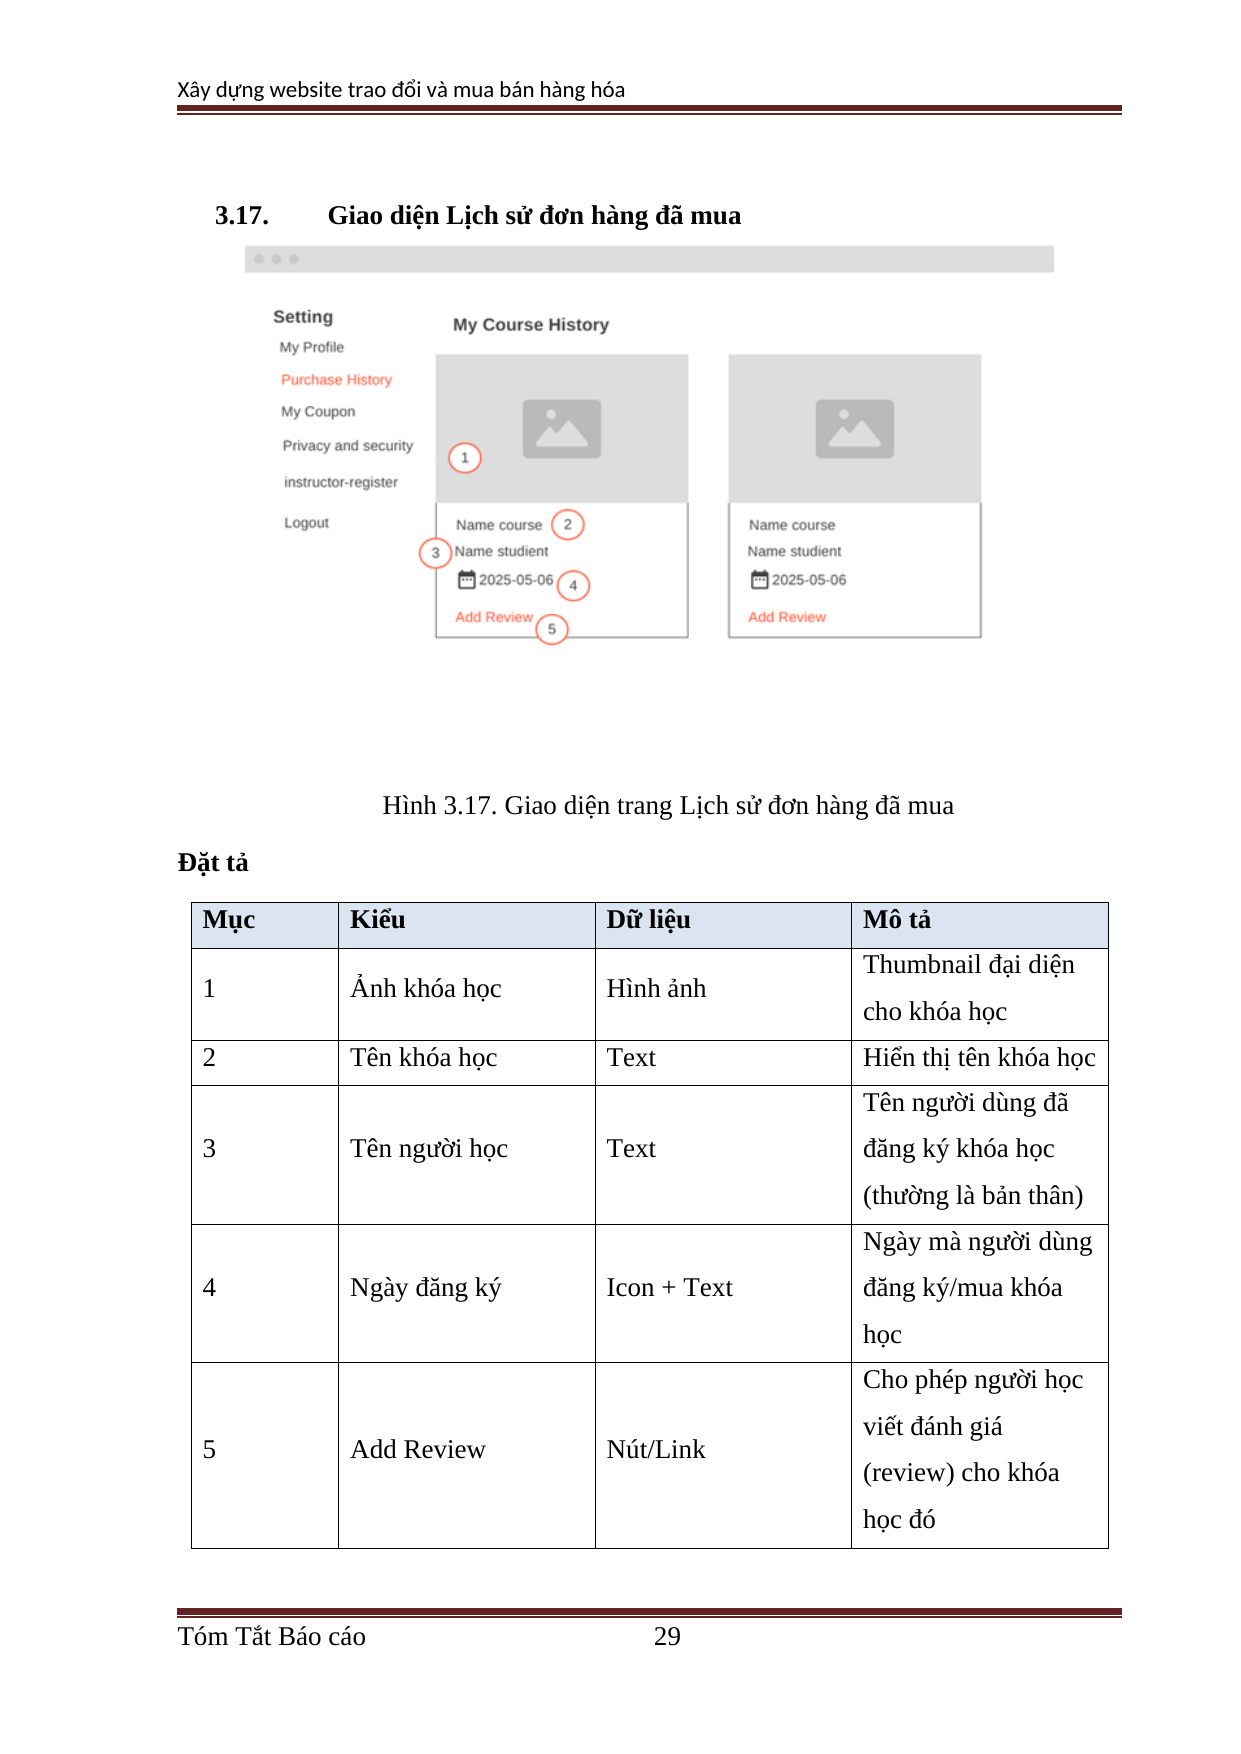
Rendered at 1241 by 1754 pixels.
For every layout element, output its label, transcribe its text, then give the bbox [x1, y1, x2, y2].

table_cell Text [596, 1086, 851, 1223]
table_cell Cho phép người học viết đánh giá (review) cho khóa học đó [852, 1363, 1108, 1547]
table_cell Thumbnail đại diện cho khóa học [852, 949, 1108, 1039]
table_header Dữ liệu [596, 903, 851, 948]
table_cell Tên người dùng đã đăng ký khóa học (thường là bản thân) [852, 1086, 1108, 1223]
list Giao diện Lịch sử đơn hàng đã mua [215, 199, 1122, 230]
table_cell Hiển thị tên khóa học [852, 1041, 1108, 1085]
table_cell Ảnh khóa học [339, 949, 595, 1039]
picture [245, 245, 1055, 765]
table_cell Ngày đăng ký [339, 1225, 595, 1362]
table_cell 3 [192, 1086, 338, 1223]
table_cell Ngày mà người dùng đăng ký/mua khóa học [852, 1225, 1108, 1362]
table_header Mục [192, 903, 338, 948]
table_cell Nút/Link [596, 1363, 851, 1547]
text Đặt tả [177, 846, 1122, 877]
table_header Kiểu [339, 903, 595, 948]
table_header Mô tả [852, 903, 1108, 948]
table_cell 2 [192, 1041, 338, 1085]
table_cell Text [596, 1041, 851, 1085]
list Hình 3.17. Giao diện trang Lịch sử đơn hàng đã mua [215, 789, 1122, 820]
table_cell 4 [192, 1225, 338, 1362]
table_cell Icon + Text [596, 1225, 851, 1362]
table_cell Tên khóa học [339, 1041, 595, 1085]
table_cell Hình ảnh [596, 949, 851, 1039]
table_cell 1 [192, 949, 338, 1039]
table_cell 5 [192, 1363, 338, 1547]
table_cell Tên người học [339, 1086, 595, 1223]
table_cell Add Review [339, 1363, 595, 1547]
